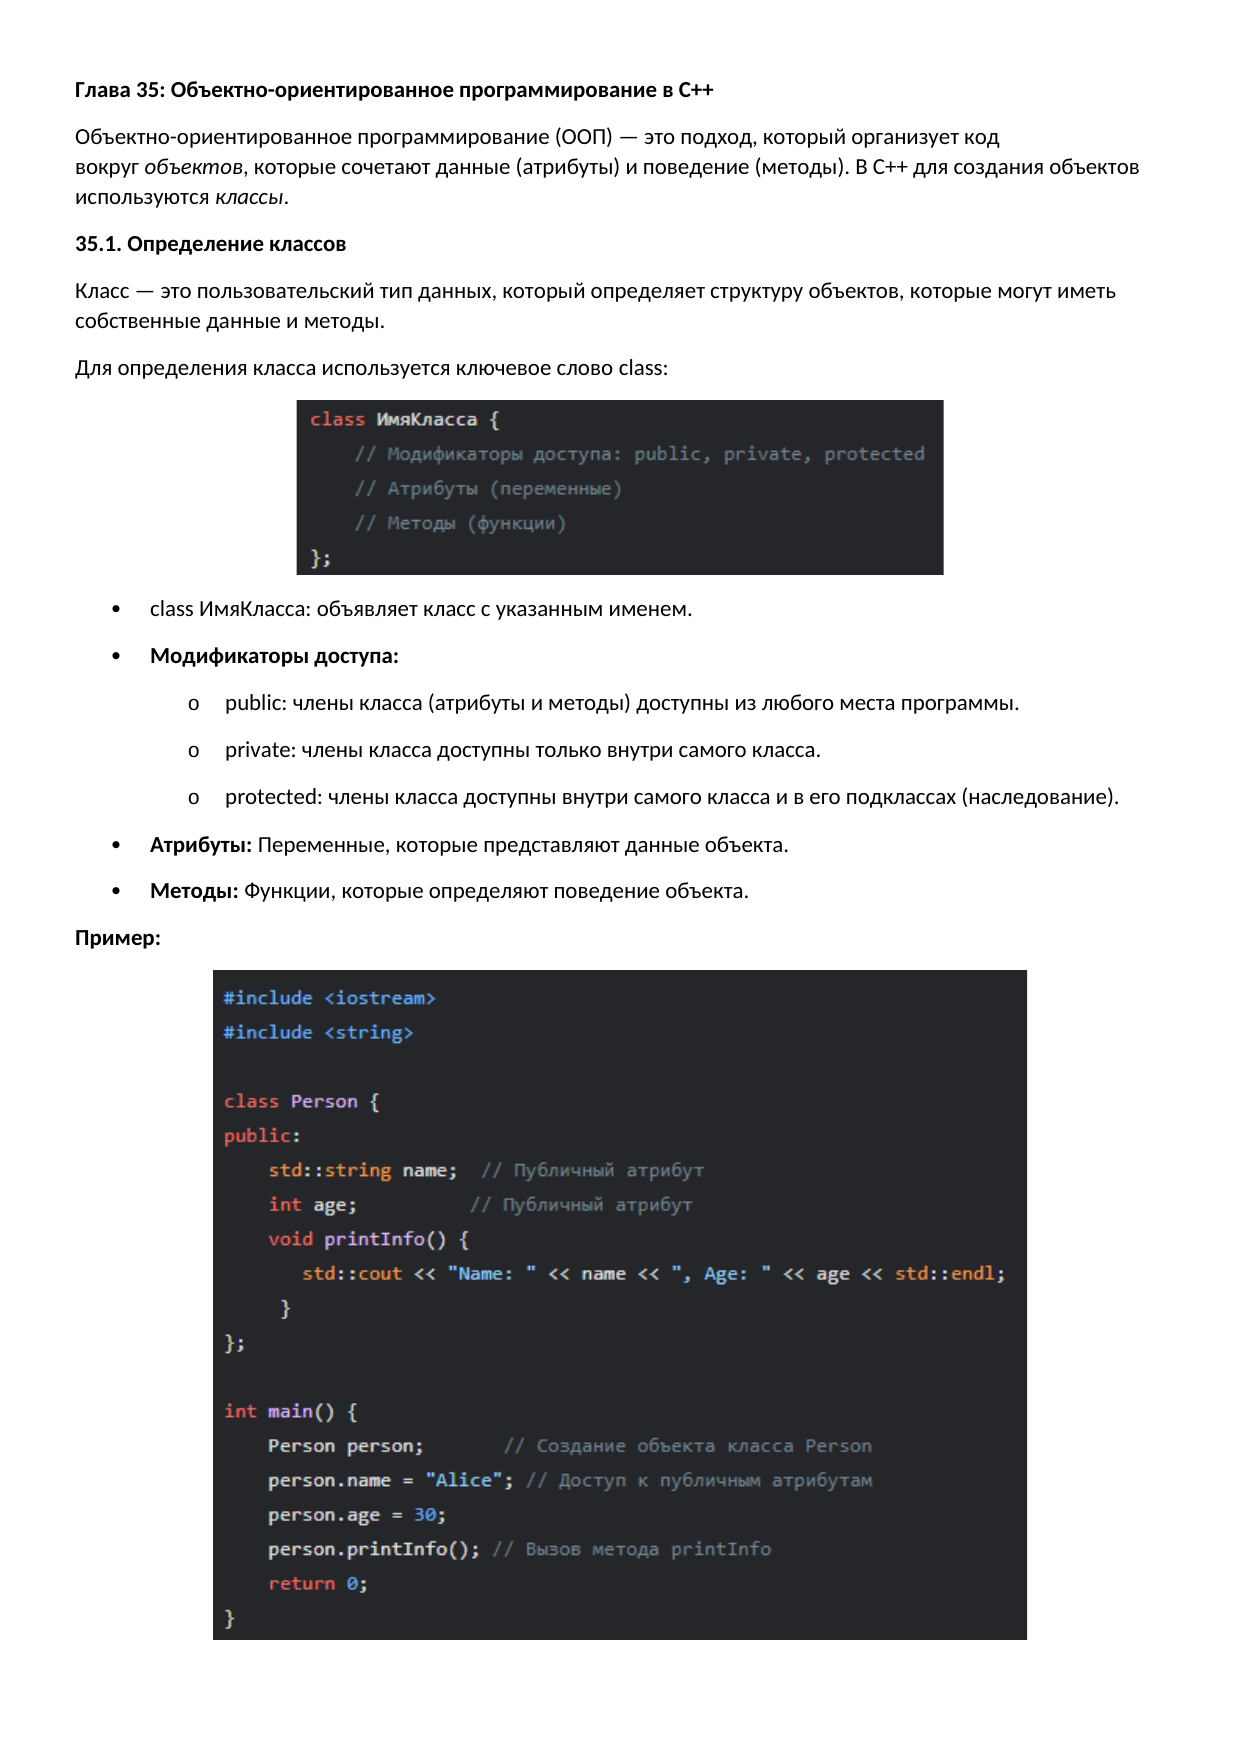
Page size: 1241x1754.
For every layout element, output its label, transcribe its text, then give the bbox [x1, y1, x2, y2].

text Глава 35: Объектно-ориентированное программирование в C++ [75, 75, 1165, 103]
list Атрибуты: Переменные, которые представляют данные объекта. [112, 830, 1165, 858]
list public: члены класса (атрибуты и методы) доступны из любого места программы. [187, 688, 1165, 716]
text Для определения класса используется ключевое слово class: [75, 353, 1165, 381]
text Класс — это пользовательский тип данных, который определяет структуру объектов, которые могут иметь собственные данные и методы. [75, 276, 1165, 334]
text Пример: [75, 923, 1165, 952]
list protected: члены класса доступны внутри самого класса и в его подклассах (наследование). [187, 782, 1165, 811]
list Модификаторы доступа: [112, 641, 1165, 669]
list class ИмяКласса: объявляет класс с указанным именем. [112, 594, 1165, 622]
text Объектно-ориентированное программирование (ООП) — это подход, который организует код вокруг объектов, которые сочетают данные (атрибуты) и поведение (методы). В C++ для создания объектов используются классы. [75, 122, 1165, 210]
picture [296, 400, 944, 575]
text 35.1. Определение классов [75, 229, 1165, 257]
list Методы: Функции, которые определяют поведение объекта. [112, 877, 1165, 905]
picture [213, 970, 1028, 1640]
list private: члены класса доступны только внутри самого класса. [187, 735, 1165, 763]
